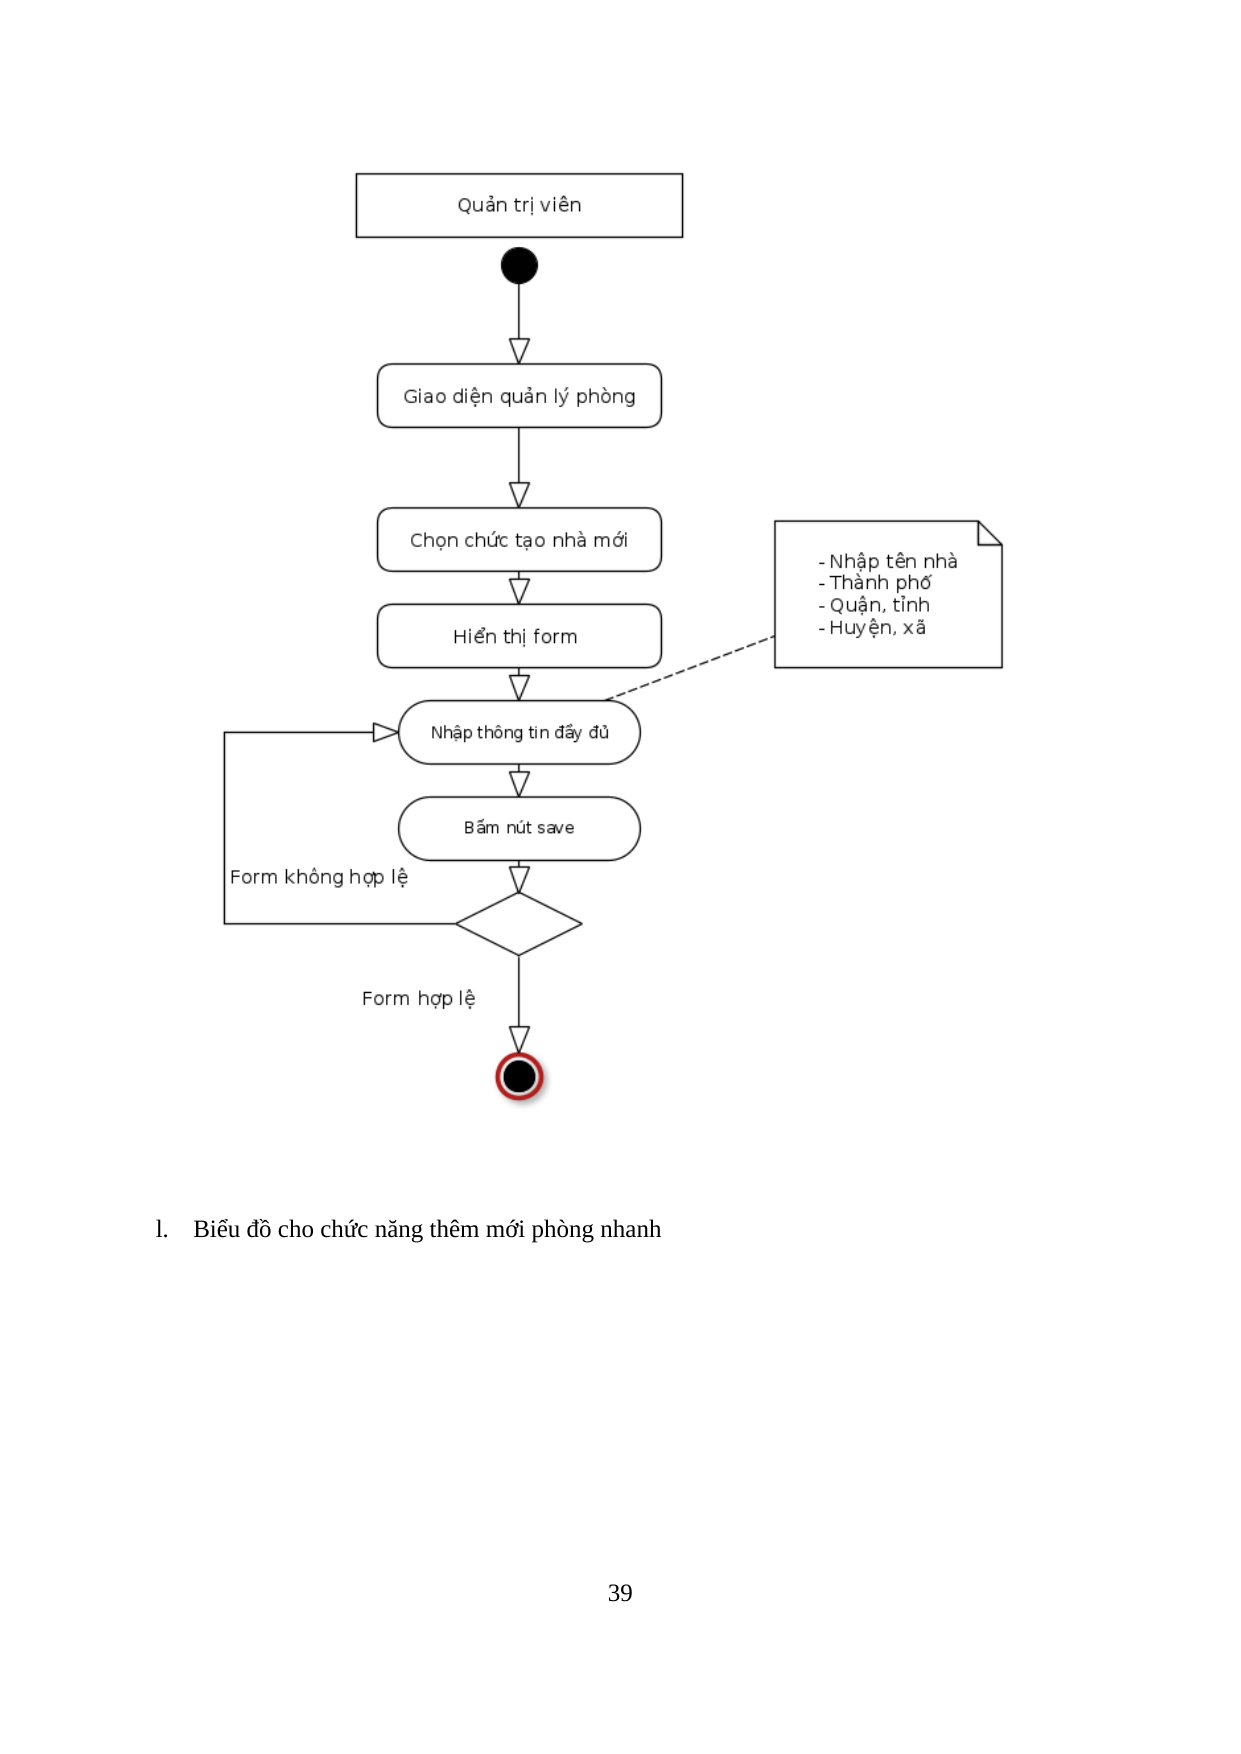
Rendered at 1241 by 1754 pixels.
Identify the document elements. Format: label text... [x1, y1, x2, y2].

list l. Biểu đồ cho chức năng thêm mới phòng nhanh [156, 1214, 1122, 1243]
picture [216, 143, 1024, 1157]
